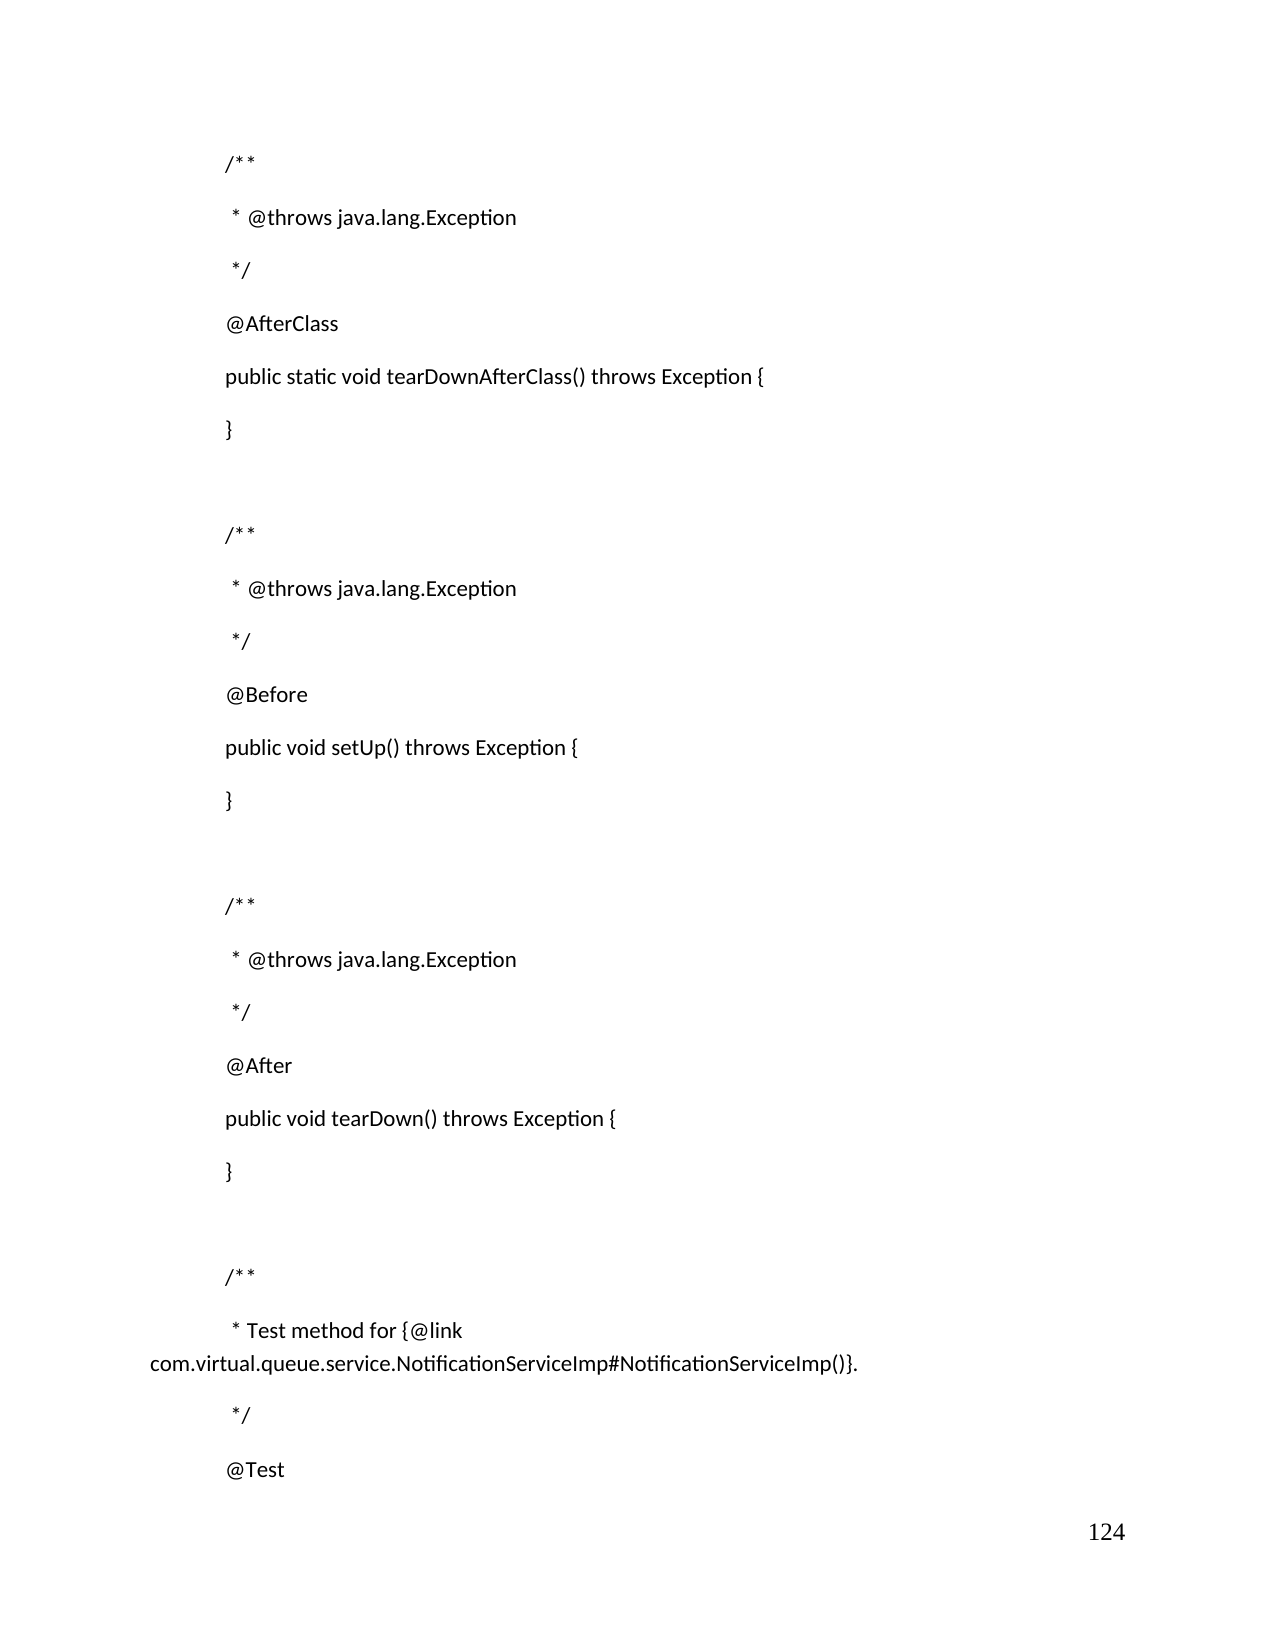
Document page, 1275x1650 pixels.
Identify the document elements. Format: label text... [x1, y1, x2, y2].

text @AfterClass [150, 309, 1125, 337]
text /** [150, 892, 1125, 920]
text /** [150, 521, 1125, 549]
text @Test [150, 1455, 1125, 1483]
text * Test method for {@link com.virtual.queue.service.NotificationServiceImp#NotificationServiceImp()}. [150, 1316, 1125, 1377]
text } [150, 1157, 1125, 1185]
text } [150, 415, 1125, 443]
text @Before [150, 680, 1125, 708]
text * @throws java.lang.Exception [150, 203, 1125, 231]
text */ [150, 1402, 1125, 1430]
text public void setUp() throws Exception { [150, 733, 1125, 761]
text /** [150, 1263, 1125, 1291]
text */ [150, 998, 1125, 1026]
text * @throws java.lang.Exception [150, 945, 1125, 973]
text public void tearDown() throws Exception { [150, 1104, 1125, 1132]
text */ [150, 627, 1125, 655]
text /** [150, 150, 1125, 178]
text */ [150, 256, 1125, 284]
text * @throws java.lang.Exception [150, 574, 1125, 602]
text public static void tearDownAfterClass() throws Exception { [150, 362, 1125, 390]
text @After [150, 1051, 1125, 1079]
text } [150, 786, 1125, 814]
